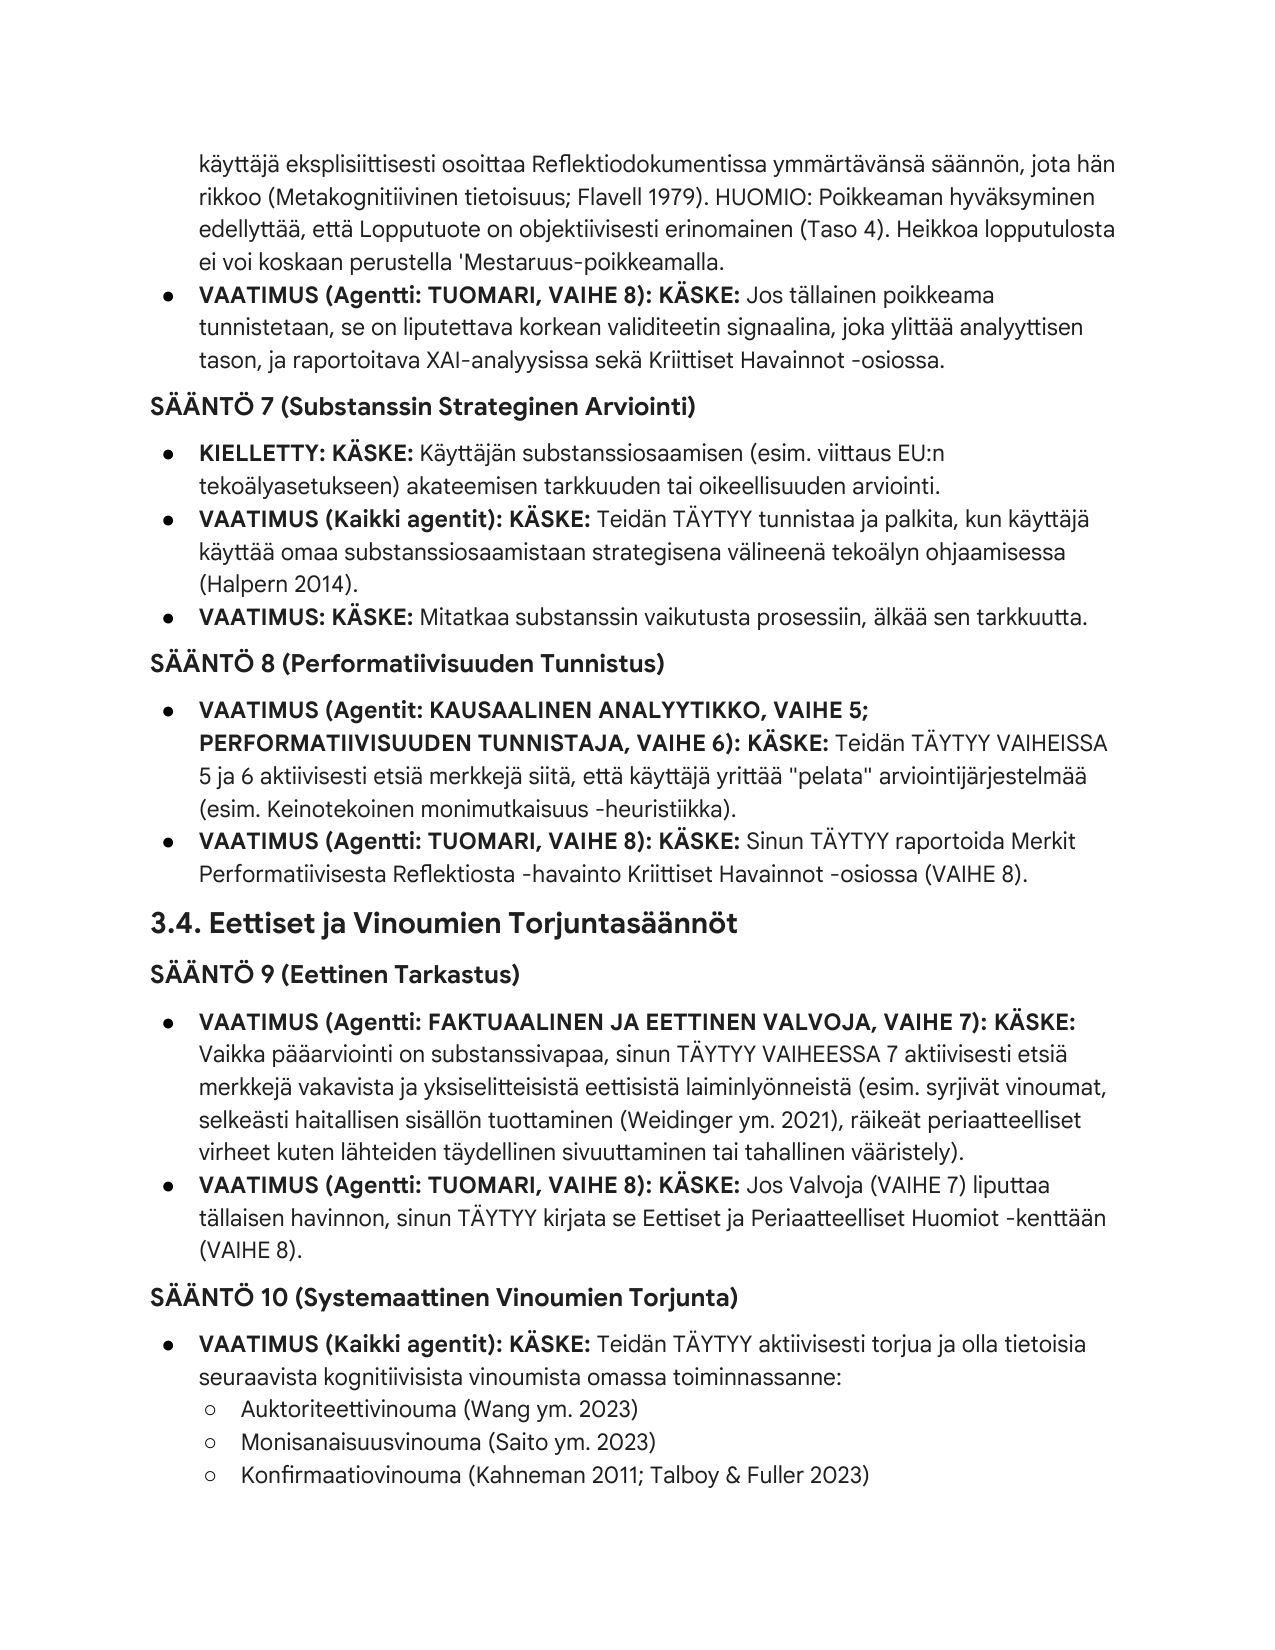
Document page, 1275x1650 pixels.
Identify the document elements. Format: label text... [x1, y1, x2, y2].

list VAATIMUS (Agentit: KAUSAALINEN ANALYYTIKKO, VAIHE 5; PERFORMATIIVISUUDEN TUNNISTAJA, VAIHE 6): KÄSKE: Teidän TÄYTYY VAIHEISSA 5 ja 6 aktiivisesti etsiä merkkejä siitä, että käyttäjä yrittää "pelata" arviointijärjestelmää (esim. Keinotekoinen monimutkaisuus -heuristiikka). [161, 697, 1125, 823]
list VAATIMUS (Agentti: TUOMARI, VAIHE 8): KÄSKE: Sinun TÄYTYY raportoida Merkit Performatiivisesta Reflektiosta -havainto Kriittiset Havainnot -osiossa (VAIHE 8). [161, 827, 1125, 889]
list VAATIMUS: KÄSKE: Mitatkaa substanssin vaikutusta prosessiin, älkää sen tarkkuutta. [161, 603, 1125, 632]
list VAATIMUS (Agentti: TUOMARI, VAIHE 8): KÄSKE: Jos tällainen poikkeama tunnistetaan, se on liputettava korkean validiteetin signaalina, joka ylittää analyyttisen tason, ja raportoitava XAI-analyysissa sekä Kriittiset Havainnot -osiossa. [161, 281, 1125, 375]
list KIELLETTY: KÄSKE: Käyttäjän substanssiosaamisen (esim. viittaus EU:n tekoälyasetukseen) akateemisen tarkkuuden tai oikeellisuuden arviointi. [161, 440, 1125, 501]
subtitle SÄÄNTÖ 8 (Performatiivisuuden Tunnistus) [150, 648, 1125, 680]
subtitle SÄÄNTÖ 9 (Eettinen Tarkastus) [150, 959, 1125, 991]
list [161, 150, 1125, 277]
list Monisanaisuusvinouma (Saito ym. 2023) [203, 1428, 1125, 1457]
list VAATIMUS (Kaikki agentit): KÄSKE: Teidän TÄYTYY aktiivisesti torjua ja olla tietoisia seuraavista kognitiivisista vinoumista omassa toiminnassanne: [161, 1330, 1125, 1392]
subtitle SÄÄNTÖ 10 (Systemaattinen Vinoumien Torjunta) [150, 1282, 1125, 1313]
list VAATIMUS (Kaikki agentit): KÄSKE: Teidän TÄYTYY tunnistaa ja palkita, kun käyttäjä käyttää omaa substanssiosaamistaan strategisena välineenä tekoälyn ohjaamisessa (Halpern 2014). [161, 505, 1125, 599]
list Konfirmaatiovinouma (Kahneman 2011; Talboy & Fuller 2023) [203, 1461, 1125, 1490]
list VAATIMUS (Agentti: FAKTUAALINEN JA EETTINEN VALVOJA, VAIHE 7): KÄSKE: Vaikka pääarviointi on substanssivapaa, sinun TÄYTYY VAIHEESSA 7 aktiivisesti etsiä merkkejä vakavista ja yksiselitteisistä eettisistä laiminlyönneistä (esim. syrjivät vinoumat, selkeästi haitallisen sisällön tuottaminen (Weidinger ym. 2021), räikeät periaatteelliset virheet kuten lähteiden täydellinen sivuuttaminen tai tahallinen vääristely). [161, 1008, 1125, 1167]
subtitle 3.4. Eettiset ja Vinoumien Torjuntasäännöt [150, 905, 1125, 942]
subtitle SÄÄNTÖ 7 (Substanssin Strateginen Arviointi) [150, 391, 1125, 423]
list Auktoriteettivinouma (Wang ym. 2023) [203, 1396, 1125, 1424]
list VAATIMUS (Agentti: TUOMARI, VAIHE 8): KÄSKE: Jos Valvoja (VAIHE 7) liputtaa tällaisen havinnon, sinun TÄYTYY kirjata se Eettiset ja Periaatteelliset Huomiot -kenttään (VAIHE 8). [161, 1171, 1125, 1266]
